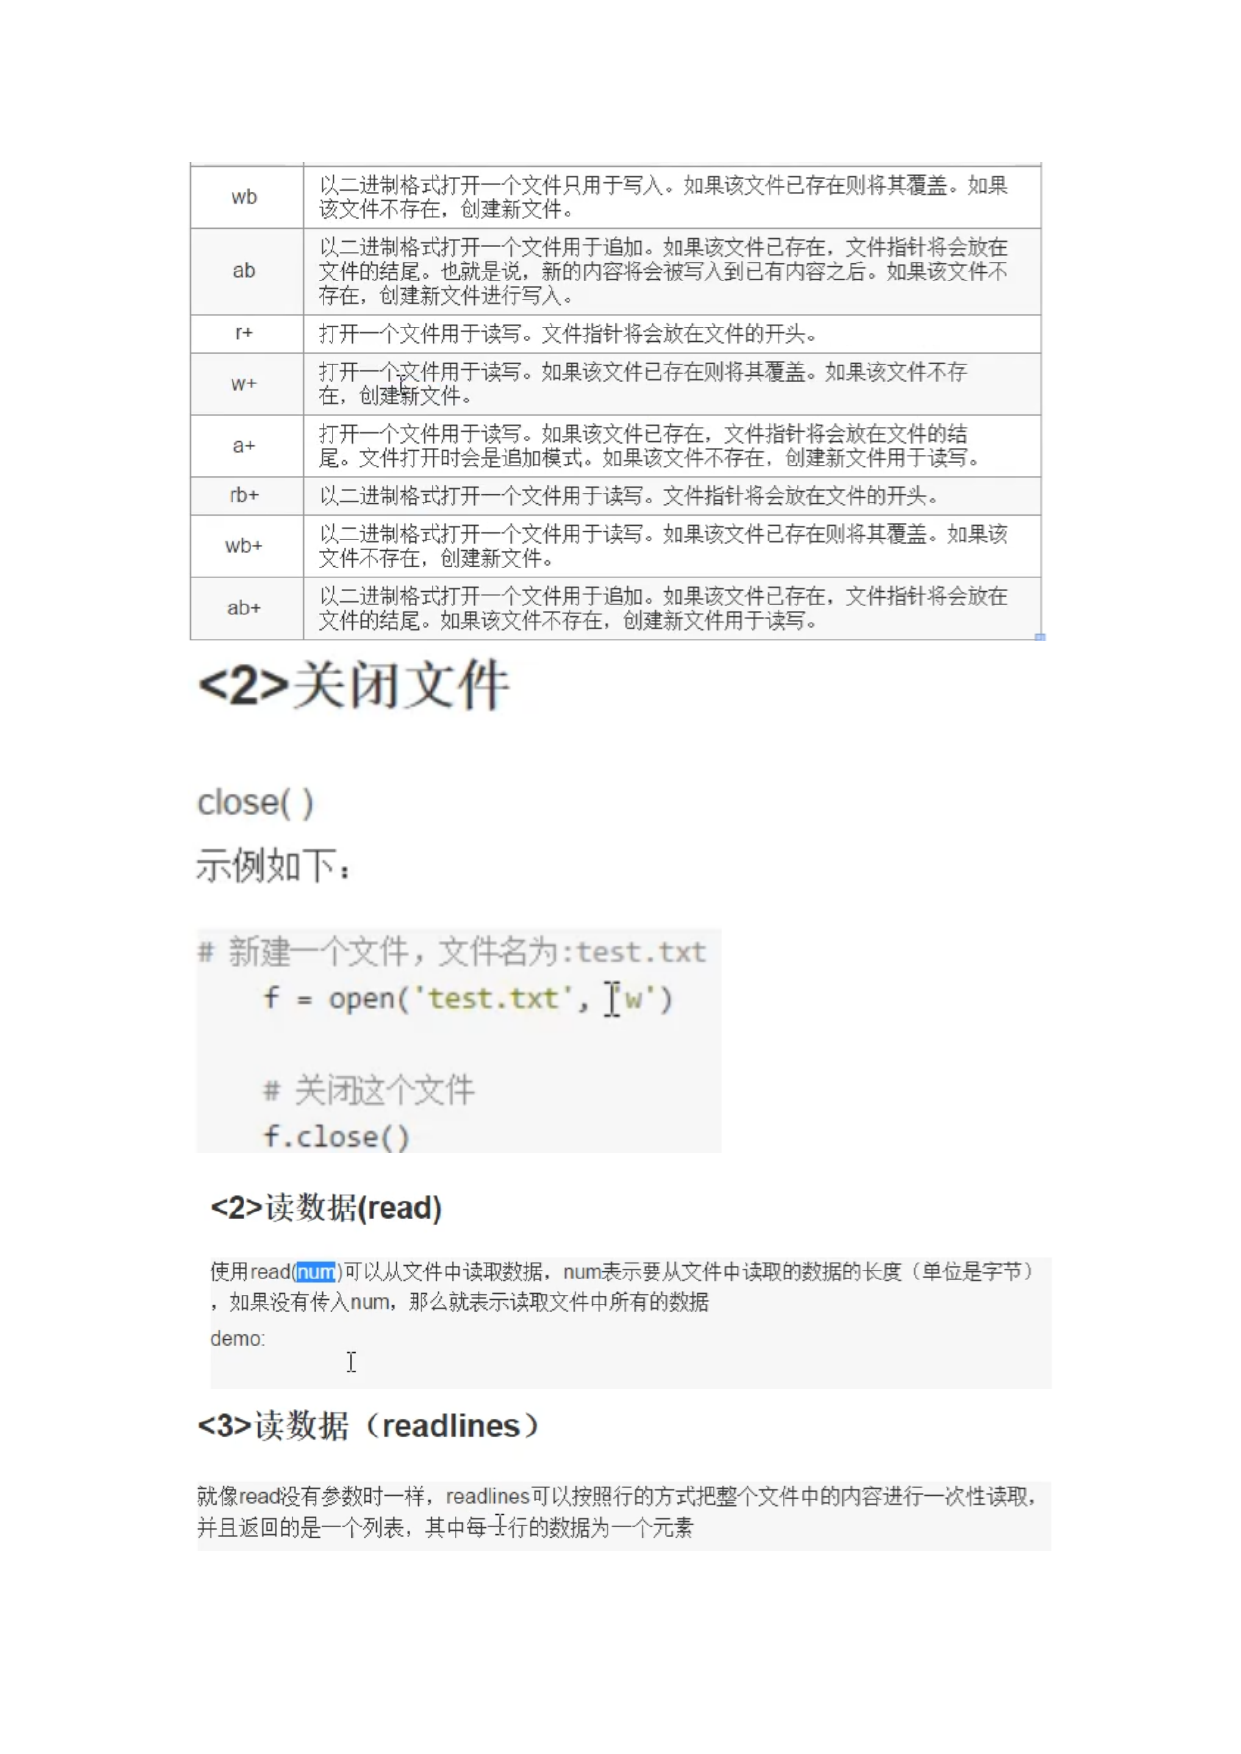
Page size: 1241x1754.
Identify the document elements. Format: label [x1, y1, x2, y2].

picture [187, 162, 1052, 641]
picture [187, 1397, 1052, 1551]
picture [187, 649, 722, 1153]
picture [187, 1169, 1053, 1389]
